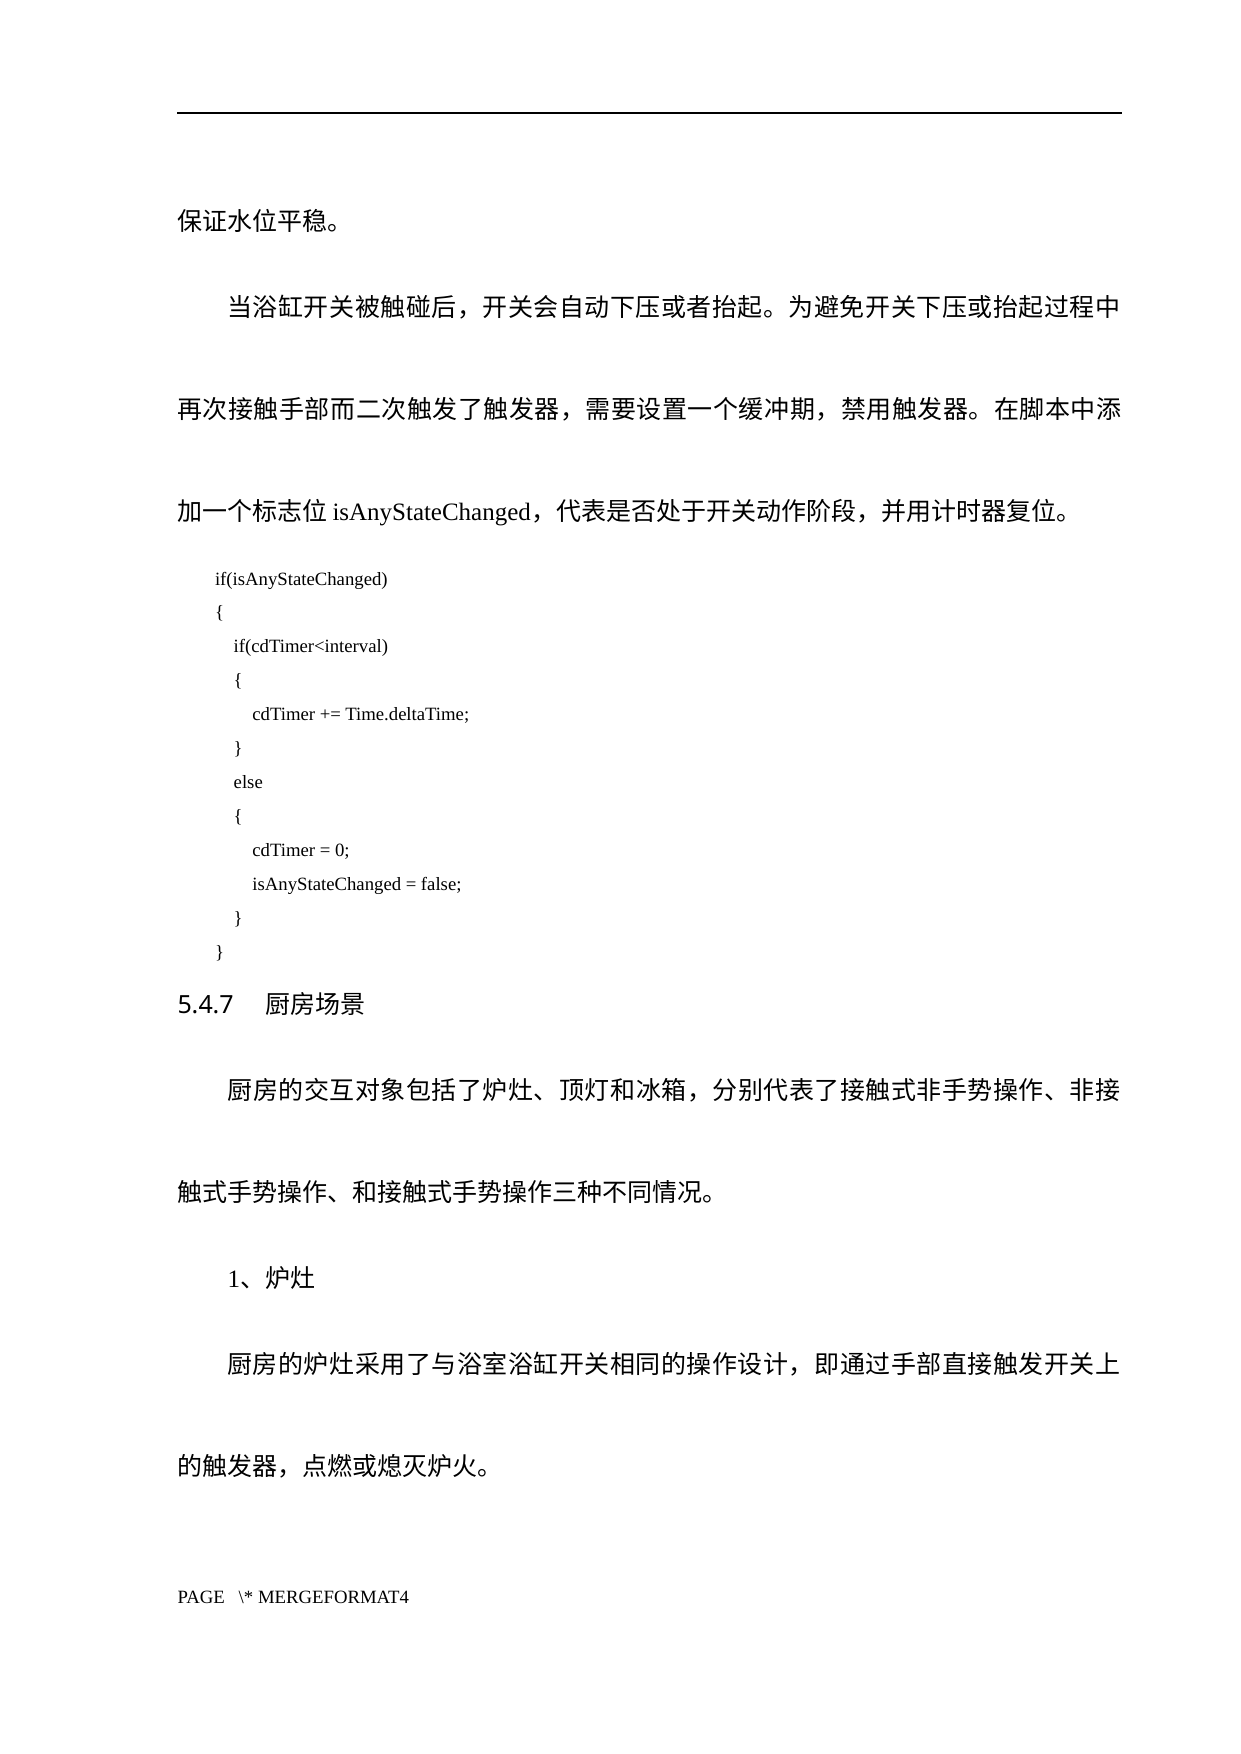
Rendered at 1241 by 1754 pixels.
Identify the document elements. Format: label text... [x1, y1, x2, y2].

text } [177, 935, 1122, 969]
text 当浴缸开关被触碰后，开关会自动下压或者抬起。为避免开关下压或抬起过程中再次接触手部而二次触发了触发器，需要设置一个缓冲期，禁用触发器。在脚本中添加一个标志位isAnyStateChanged，代表是否处于开关动作阶段，并用计时器复位。 [177, 271, 1122, 543]
text } [177, 901, 1122, 935]
text cdTimer += Time.deltaTime; [177, 697, 1122, 731]
text if(isAnyStateChanged) [177, 561, 1122, 595]
text } [177, 731, 1122, 765]
text 厨房的炉灶采用了与浴室浴缸开关相同的操作设计，即通过手部直接触发开关上的触发器，点燃或熄灭炉火。 [177, 1329, 1122, 1498]
text { [177, 595, 1122, 629]
text { [177, 663, 1122, 697]
text else [177, 765, 1122, 799]
text isAnyStateChanged = false; [177, 867, 1122, 901]
text 厨房的交互对象包括了炉灶、顶灯和冰箱，分别代表了接触式非手势操作、非接触式手势操作、和接触式手势操作三种不同情况。 [177, 1055, 1122, 1224]
text 1、炉灶 [227, 1243, 1122, 1311]
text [177, 185, 1122, 253]
text cdTimer = 0; [177, 833, 1122, 867]
text if(cdTimer<interval) [177, 629, 1122, 663]
text { [177, 799, 1122, 833]
subtitle 厨房场景 [177, 969, 1122, 1037]
